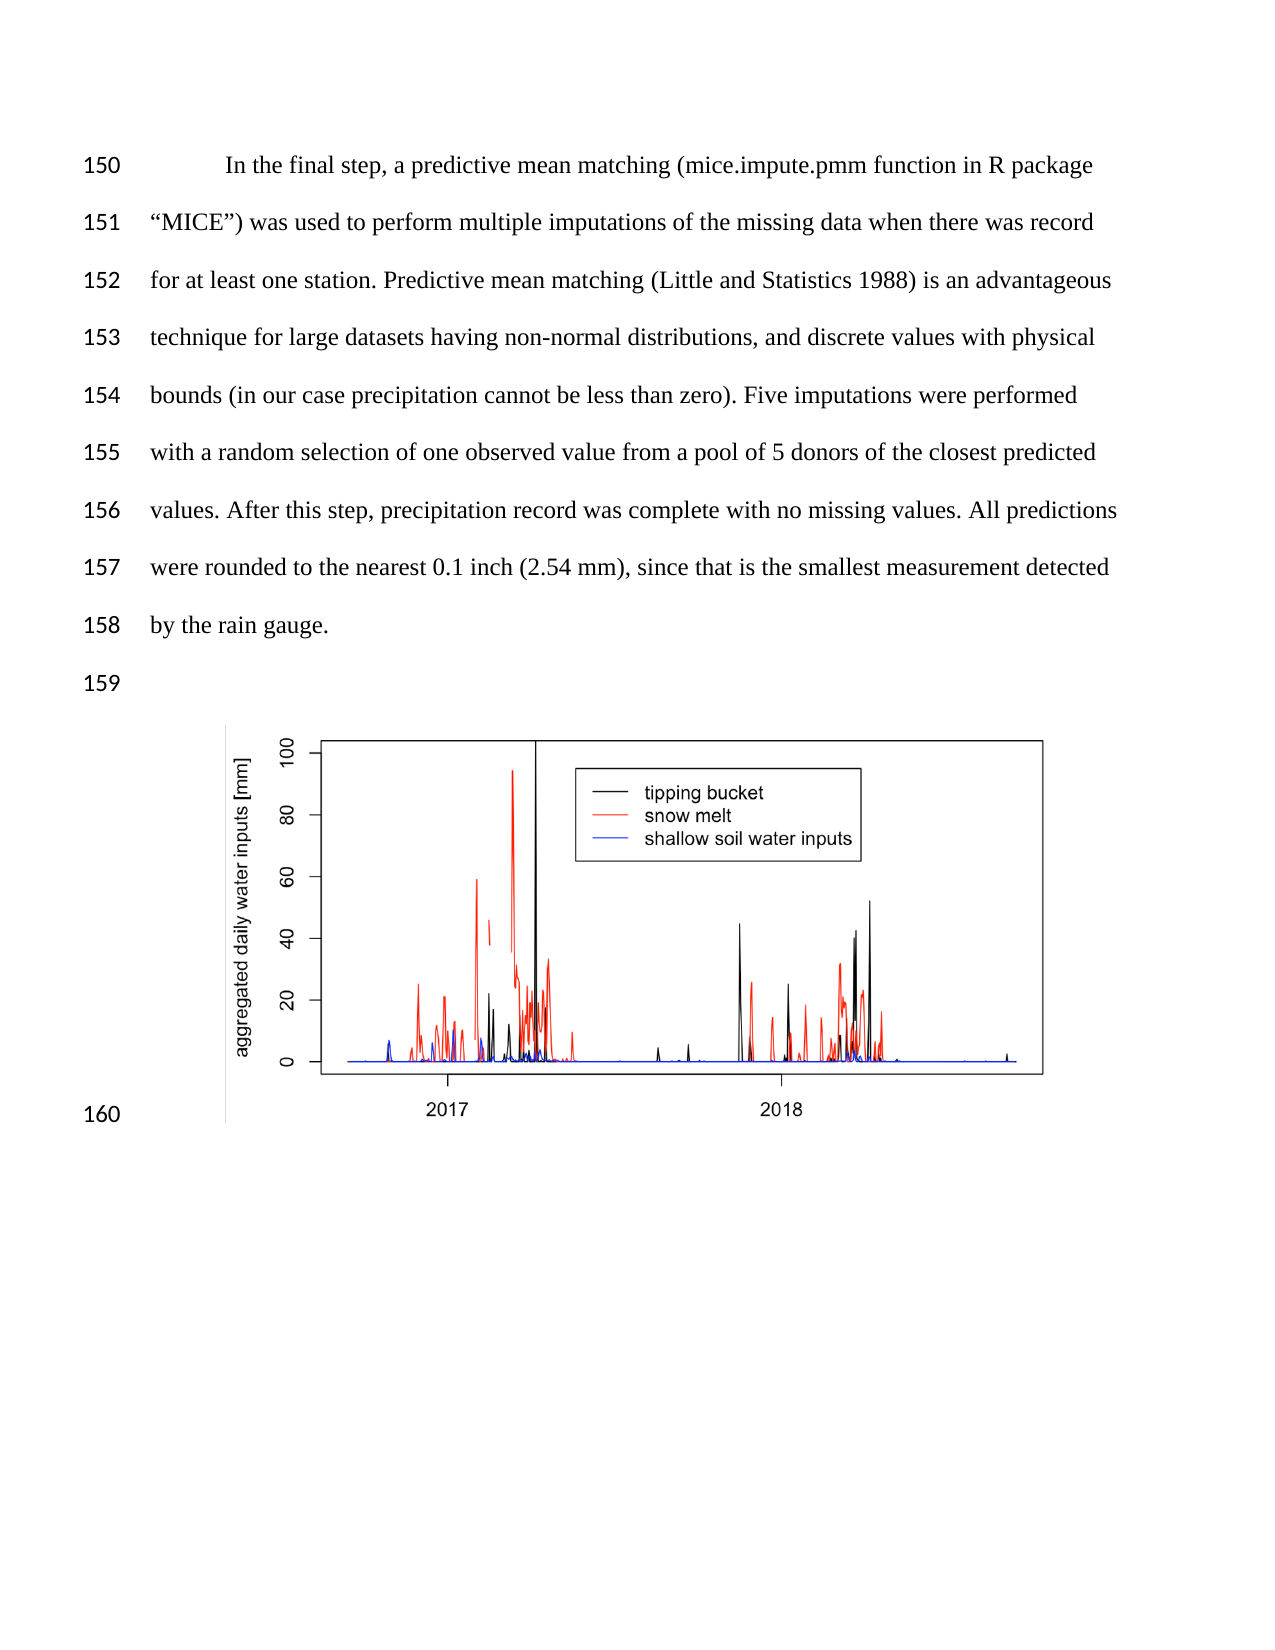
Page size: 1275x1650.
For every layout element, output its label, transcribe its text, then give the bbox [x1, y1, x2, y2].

picture [225, 725, 1071, 1123]
text In the final step, a predictive mean matching (mice.impute.pmm function in R package “MICE”) was used to perform multiple imputations of the missing data when there was record for at least one station. Predictive mean matching (Little and Statistics 1988) is an advantageous technique for large datasets having non-normal distributions, and discrete values with physical bounds (in our case precipitation cannot be less than zero). Five imputations were performed with a random selection of one observed value from a pool of 5 donors of the closest predicted values. After this step, precipitation record was complete with no missing values. All predictions were rounded to the nearest 0.1 inch (2.54 mm), since that is the smallest measurement detected by the rain gauge. [150, 150, 1125, 639]
